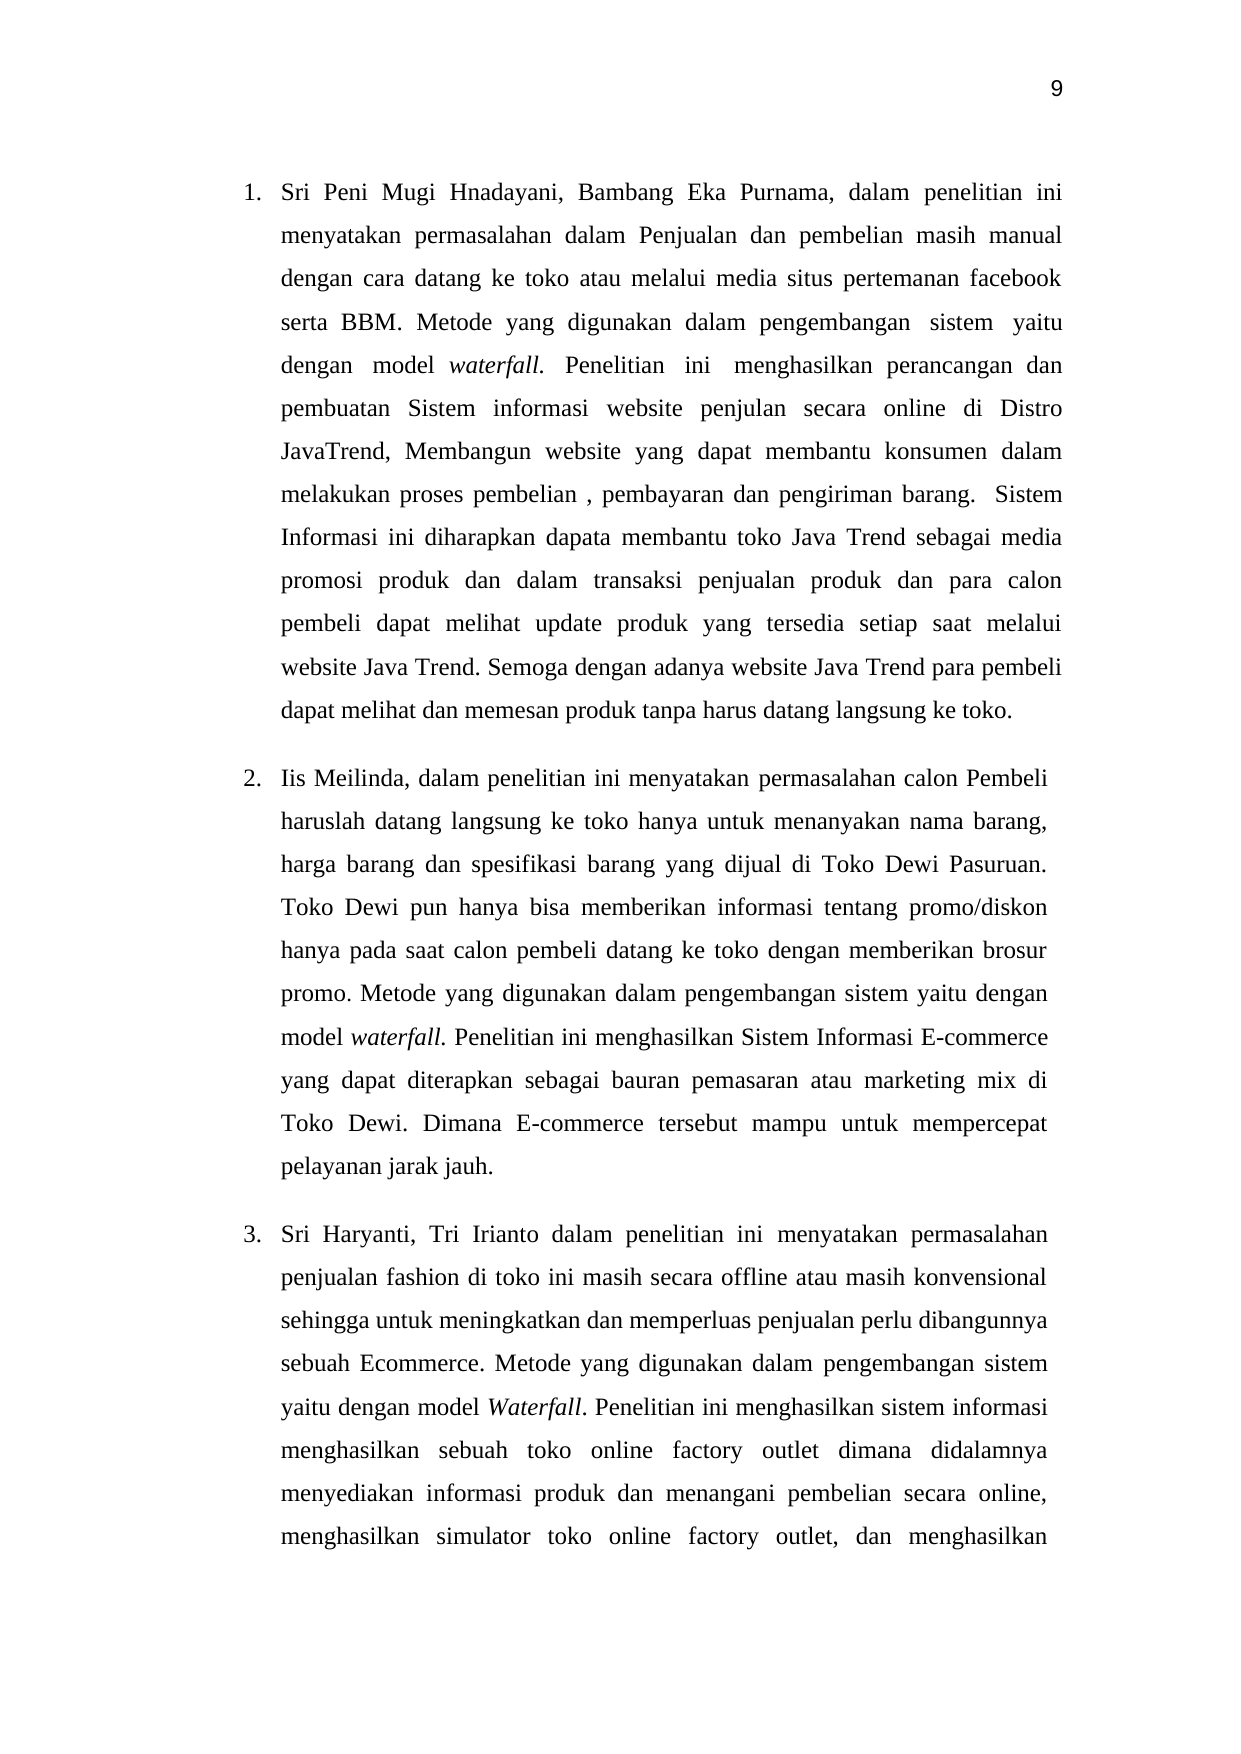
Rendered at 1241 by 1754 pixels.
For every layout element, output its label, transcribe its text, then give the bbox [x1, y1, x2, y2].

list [243, 1219, 1048, 1550]
list Sri Peni Mugi Hnadayani, Bambang Eka Purnama, dalam penelitian ini menyatakan permasalahan dalam Penjualan dan pembelian masih manual dengan cara datang ke toko atau melalui media situs pertemanan facebook serta BBM. Metode yang digunakan dalam pengembangan sistem yaitu dengan model waterfall. Penelitian ini menghasilkan perancangan dan pembuatan Sistem informasi website penjulan secara online di Distro JavaTrend, Membangun website yang dapat membantu konsumen dalam melakukan proses pembelian , pembayaran dan pengiriman barang. Sistem Informasi ini diharapkan dapata membantu toko Java Trend sebagai media promosi produk dan dalam transaksi penjualan produk dan para calon pembeli dapat melihat update produk yang tersedia setiap saat melalui website Java Trend. Semoga dengan adanya website Java Trend para pembeli dapat melihat dan memesan produk tanpa harus datang langsung ke toko. [243, 177, 1063, 723]
list Iis Meilinda, dalam penelitian ini menyatakan permasalahan calon Pembeli haruslah datang langsung ke toko hanya untuk menanyakan nama barang, harga barang dan spesifikasi barang yang dijual di Toko Dewi Pasuruan. Toko Dewi pun hanya bisa memberikan informasi tentang promo/diskon hanya pada saat calon pembeli datang ke toko dengan memberikan brosur promo. Metode yang digunakan dalam pengembangan sistem yaitu dengan model waterfall. Penelitian ini menghasilkan Sistem Informasi E-commerce yang dapat diterapkan sebagai bauran pemasaran atau marketing mix di Toko Dewi. Dimana E-commerce tersebut mampu untuk mempercepat pelayanan jarak jauh. [243, 763, 1048, 1180]
